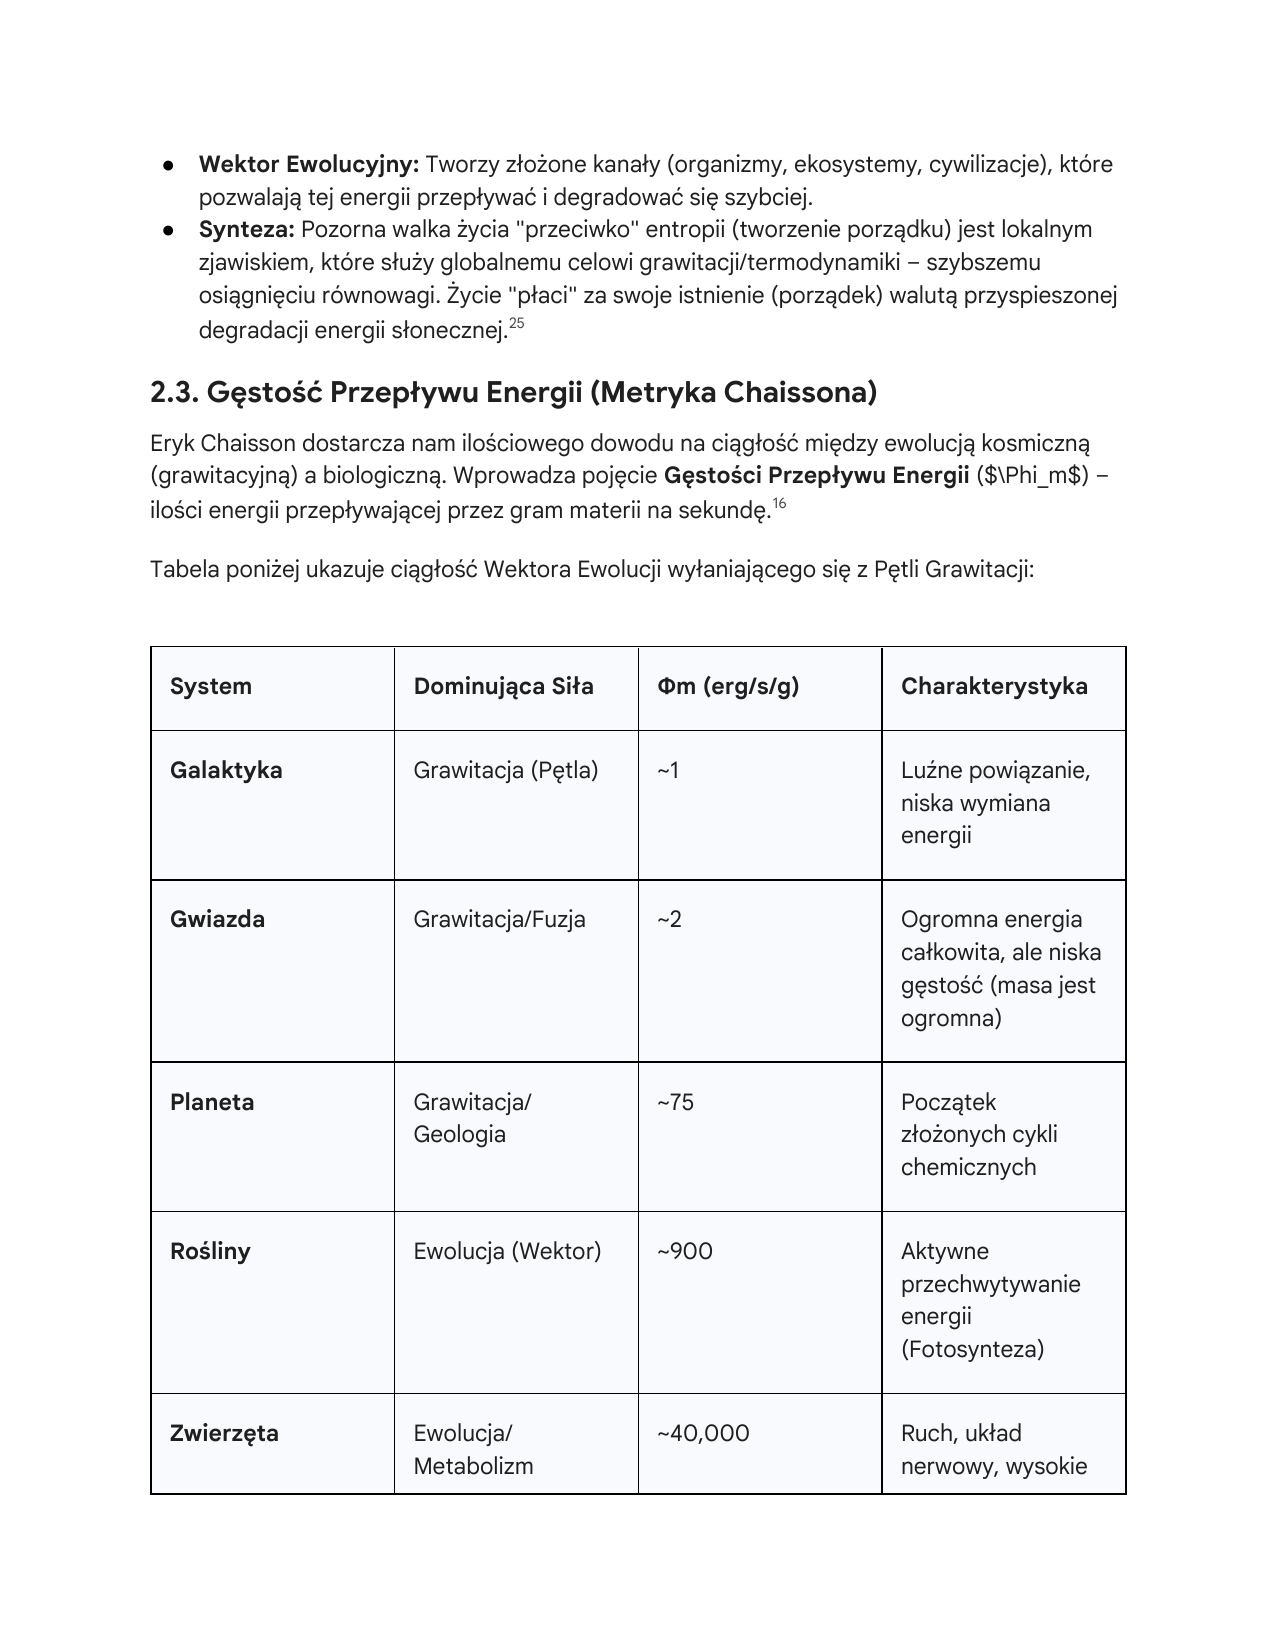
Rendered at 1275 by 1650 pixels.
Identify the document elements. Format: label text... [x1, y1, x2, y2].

table_cell ~2 [639, 881, 881, 1061]
list Synteza: Pozorna walka życia "przeciwko" entropii (tworzenie porządku) jest lokalnym zjawiskiem, które służy globalnemu celowi grawitacji/termodynamiki – szybszemu osiągnięciu równowagi. Życie "płaci" za swoje istnienie (porządek) walutą przyspieszonej degradacji energii słonecznej.25 [161, 215, 1125, 345]
subtitle 2.3. Gęstość Przepływu Energii (Metryka Chaissona) [150, 375, 1125, 411]
table_cell Luźne powiązanie, niska wymiana energii [883, 731, 1125, 879]
table_cell ~900 [639, 1212, 881, 1393]
list Wektor Ewolucyjny: Tworzy złożone kanały (organizmy, ekosystemy, cywilizacje), które pozwalają tej energii przepływać i degradować się szybciej. [161, 150, 1125, 211]
table_cell ~1 [639, 731, 881, 879]
table_cell Ewolucja (Wektor) [395, 1212, 638, 1393]
table_cell Planeta [152, 1063, 394, 1211]
table_header System [152, 647, 394, 730]
text Eryk Chaisson dostarcza nam ilościowego dowodu na ciągłość między ewolucją kosmiczną (grawitacyjną) a biologiczną. Wprowadza pojęcie Gęstości Przepływu Energii ($\Phi_m$) – ilości energii przepływającej przez gram materii na sekundę.16 [150, 429, 1125, 526]
table_header Dominująca Siła [395, 647, 638, 730]
table_cell Ewolucja/Metabolizm [395, 1394, 638, 1493]
table_cell Ogromna energia całkowita, ale niska gęstość (masa jest ogromna) [883, 881, 1125, 1061]
text Tabela poniżej ukazuje ciągłość Wektora Ewolucji wyłaniającego się z Pętli Grawitacji: [150, 555, 1125, 584]
table_cell Rośliny [152, 1212, 394, 1393]
table_cell Początek złożonych cykli chemicznych [883, 1063, 1125, 1211]
table_cell Grawitacja (Pętla) [395, 731, 638, 879]
table_cell Grawitacja/Fuzja [395, 881, 638, 1061]
table_cell Aktywne przechwytywanie energii (Fotosynteza) [883, 1212, 1125, 1393]
table_cell ~40,000 [639, 1394, 881, 1493]
table_header Φm​ (erg/s/g) [639, 647, 882, 730]
table_header Charakterystyka [883, 647, 1125, 730]
table_cell Gwiazda [152, 881, 394, 1061]
table_cell Zwierzęta [152, 1394, 394, 1493]
table_cell Galaktyka [152, 731, 394, 879]
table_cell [883, 1394, 1125, 1493]
table_cell ~75 [639, 1063, 881, 1211]
table_cell Grawitacja/Geologia [395, 1063, 638, 1211]
